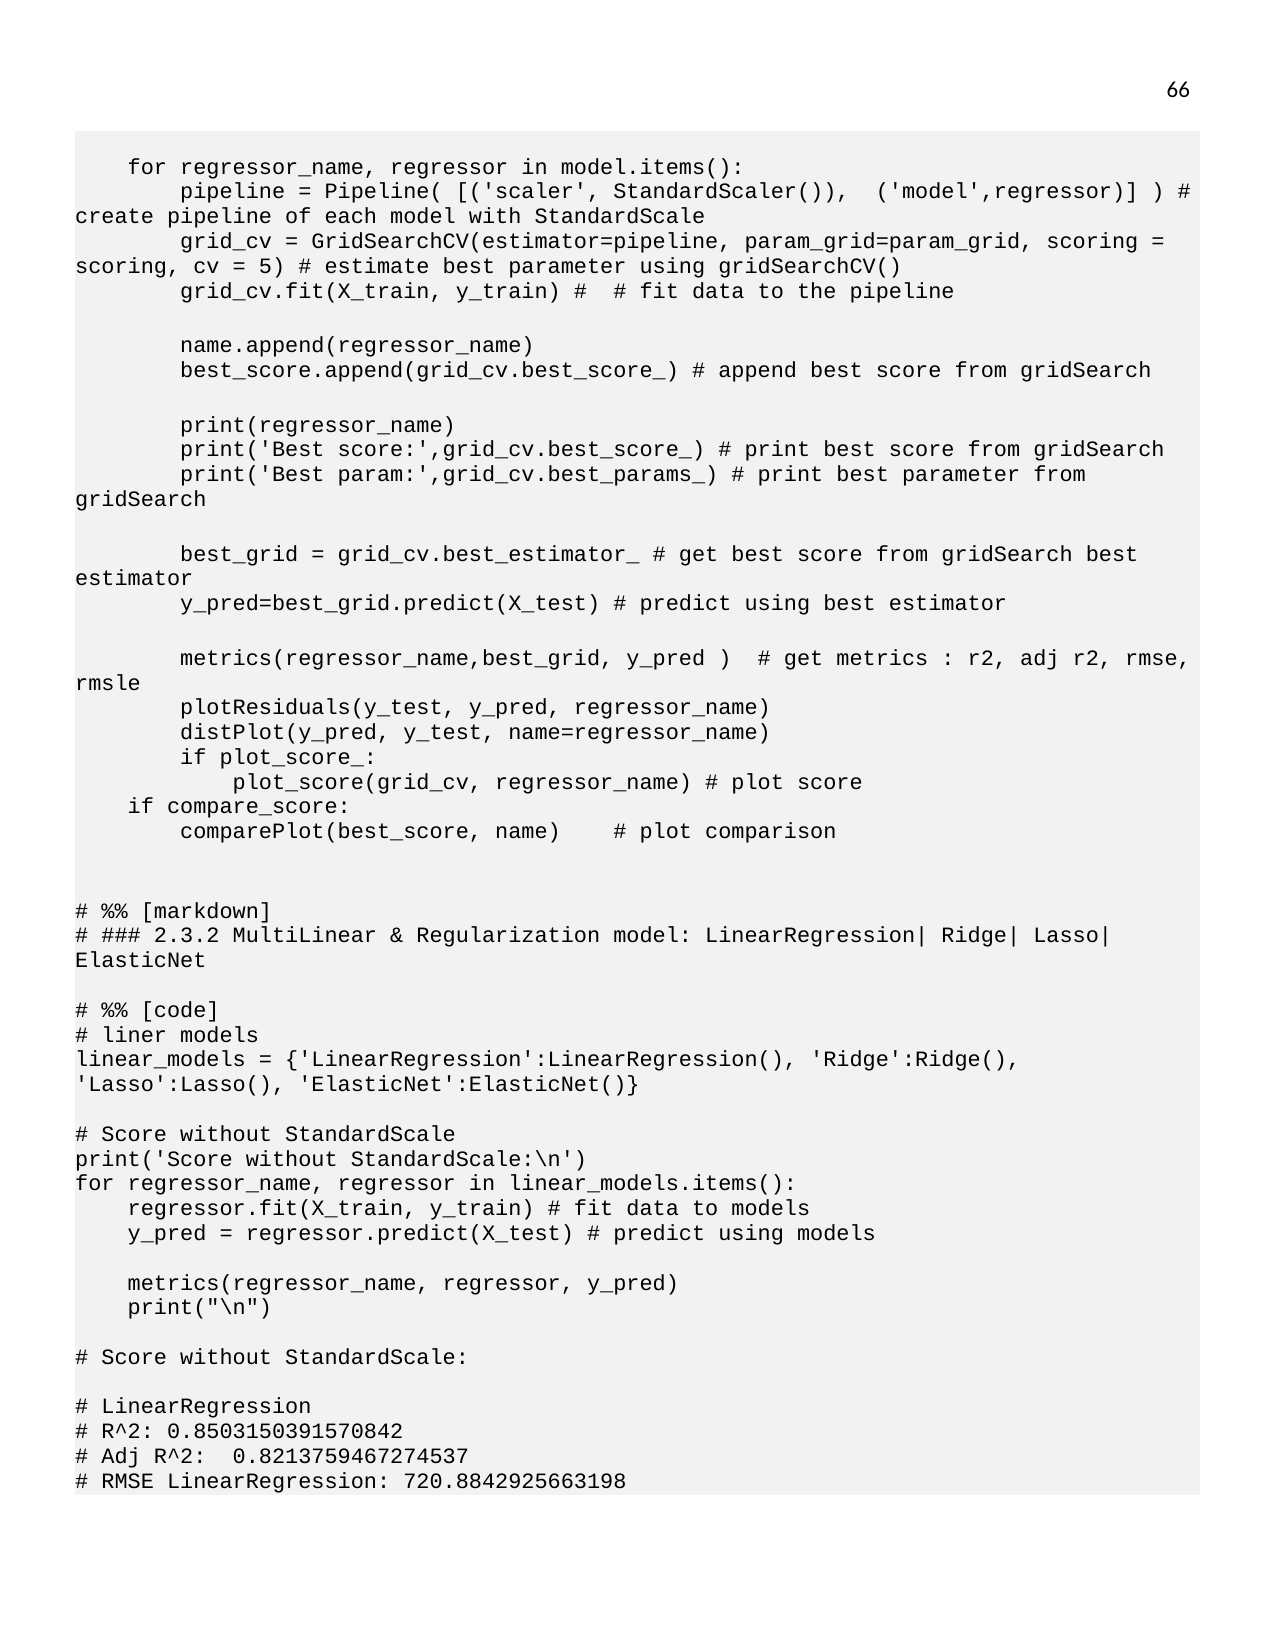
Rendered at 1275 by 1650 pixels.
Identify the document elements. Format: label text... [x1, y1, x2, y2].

text print('Score without StandardScale:\n') [75, 1148, 1200, 1172]
text # RMSE LinearRegression: 720.8842925663198 [75, 1470, 1200, 1495]
text # Score without StandardScale: [75, 1346, 1200, 1371]
text y_pred = regressor.predict(X_test) # predict using models [75, 1222, 1200, 1247]
text print('Best param:',grid_cv.best_params_) # print best parameter from gridSearch [75, 463, 1200, 513]
text plotResiduals(y_test, y_pred, regressor_name) [75, 696, 1200, 721]
text distPlot(y_pred, y_test, name=regressor_name) [75, 721, 1200, 746]
text pipeline = Pipeline( [('scaler', StandardScaler()), ('model',regressor)] ) # create pipeline of each model with StandardScale [75, 181, 1200, 230]
text metrics(regressor_name, regressor, y_pred) [75, 1272, 1200, 1296]
text regressor.fit(X_train, y_train) # fit data to models [75, 1197, 1200, 1222]
text metrics(regressor_name,best_grid, y_pred ) # get metrics : r2, adj r2, rmse, rmsle [75, 647, 1200, 696]
text if plot_score_: [75, 746, 1200, 771]
text # %% [markdown] [75, 900, 1200, 924]
text # Adj R^2: 0.8213759467274537 [75, 1445, 1200, 1470]
text # %% [code] [75, 999, 1200, 1024]
text name.append(regressor_name) [75, 334, 1200, 359]
text plot_score(grid_cv, regressor_name) # plot score [75, 771, 1200, 796]
text y_pred=best_grid.predict(X_test) # predict using best estimator [75, 592, 1200, 617]
text # LinearRegression [75, 1396, 1200, 1420]
text for regressor_name, regressor in model.items(): [75, 156, 1200, 181]
text print(regressor_name) [75, 414, 1200, 438]
text # ### 2.3.2 MultiLinear & Regularization model: LinearRegression| Ridge| Lasso| ElasticNet [75, 924, 1200, 974]
text # Score without StandardScale [75, 1123, 1200, 1148]
text if compare_score: [75, 796, 1200, 820]
text best_score.append(grid_cv.best_score_) # append best score from gridSearch [75, 359, 1200, 384]
text # R^2: 0.8503150391570842 [75, 1420, 1200, 1445]
text grid_cv.fit(X_train, y_train) # # fit data to the pipeline [75, 280, 1200, 304]
text grid_cv = GridSearchCV(estimator=pipeline, param_grid=param_grid, scoring = scoring, cv = 5) # estimate best parameter using gridSearchCV() [75, 230, 1200, 280]
text linear_models = {'LinearRegression':LinearRegression(), 'Ridge':Ridge(), 'Lasso':Lasso(), 'ElasticNet':ElasticNet()} [75, 1048, 1200, 1098]
text comparePlot(best_score, name) # plot comparison [75, 820, 1200, 845]
text print('Best score:',grid_cv.best_score_) # print best score from gridSearch [75, 438, 1200, 463]
text # liner models [75, 1024, 1200, 1048]
text best_grid = grid_cv.best_estimator_ # get best score from gridSearch best estimator [75, 543, 1200, 592]
text print("\n") [75, 1296, 1200, 1321]
text for regressor_name, regressor in linear_models.items(): [75, 1172, 1200, 1197]
